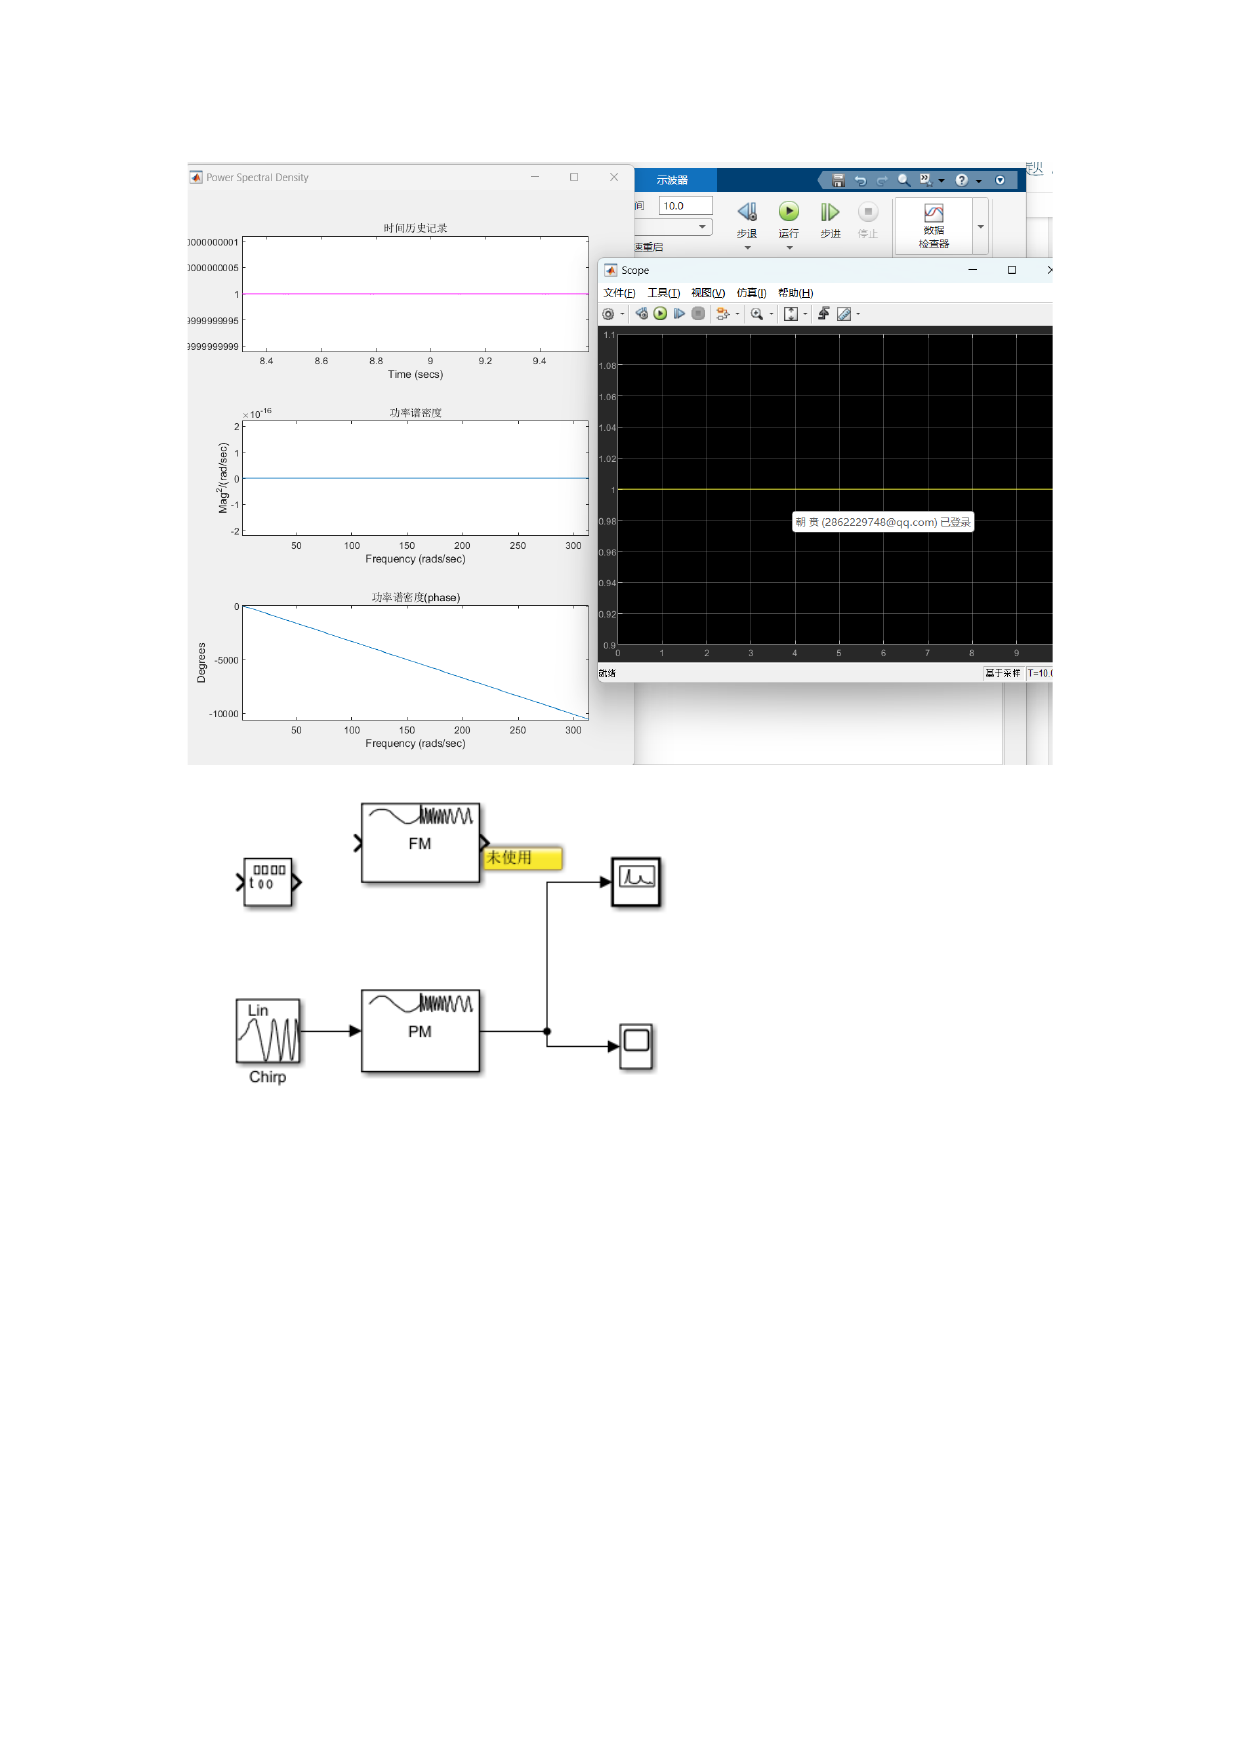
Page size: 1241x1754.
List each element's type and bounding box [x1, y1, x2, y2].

picture [187, 779, 871, 1155]
picture [187, 162, 1053, 765]
